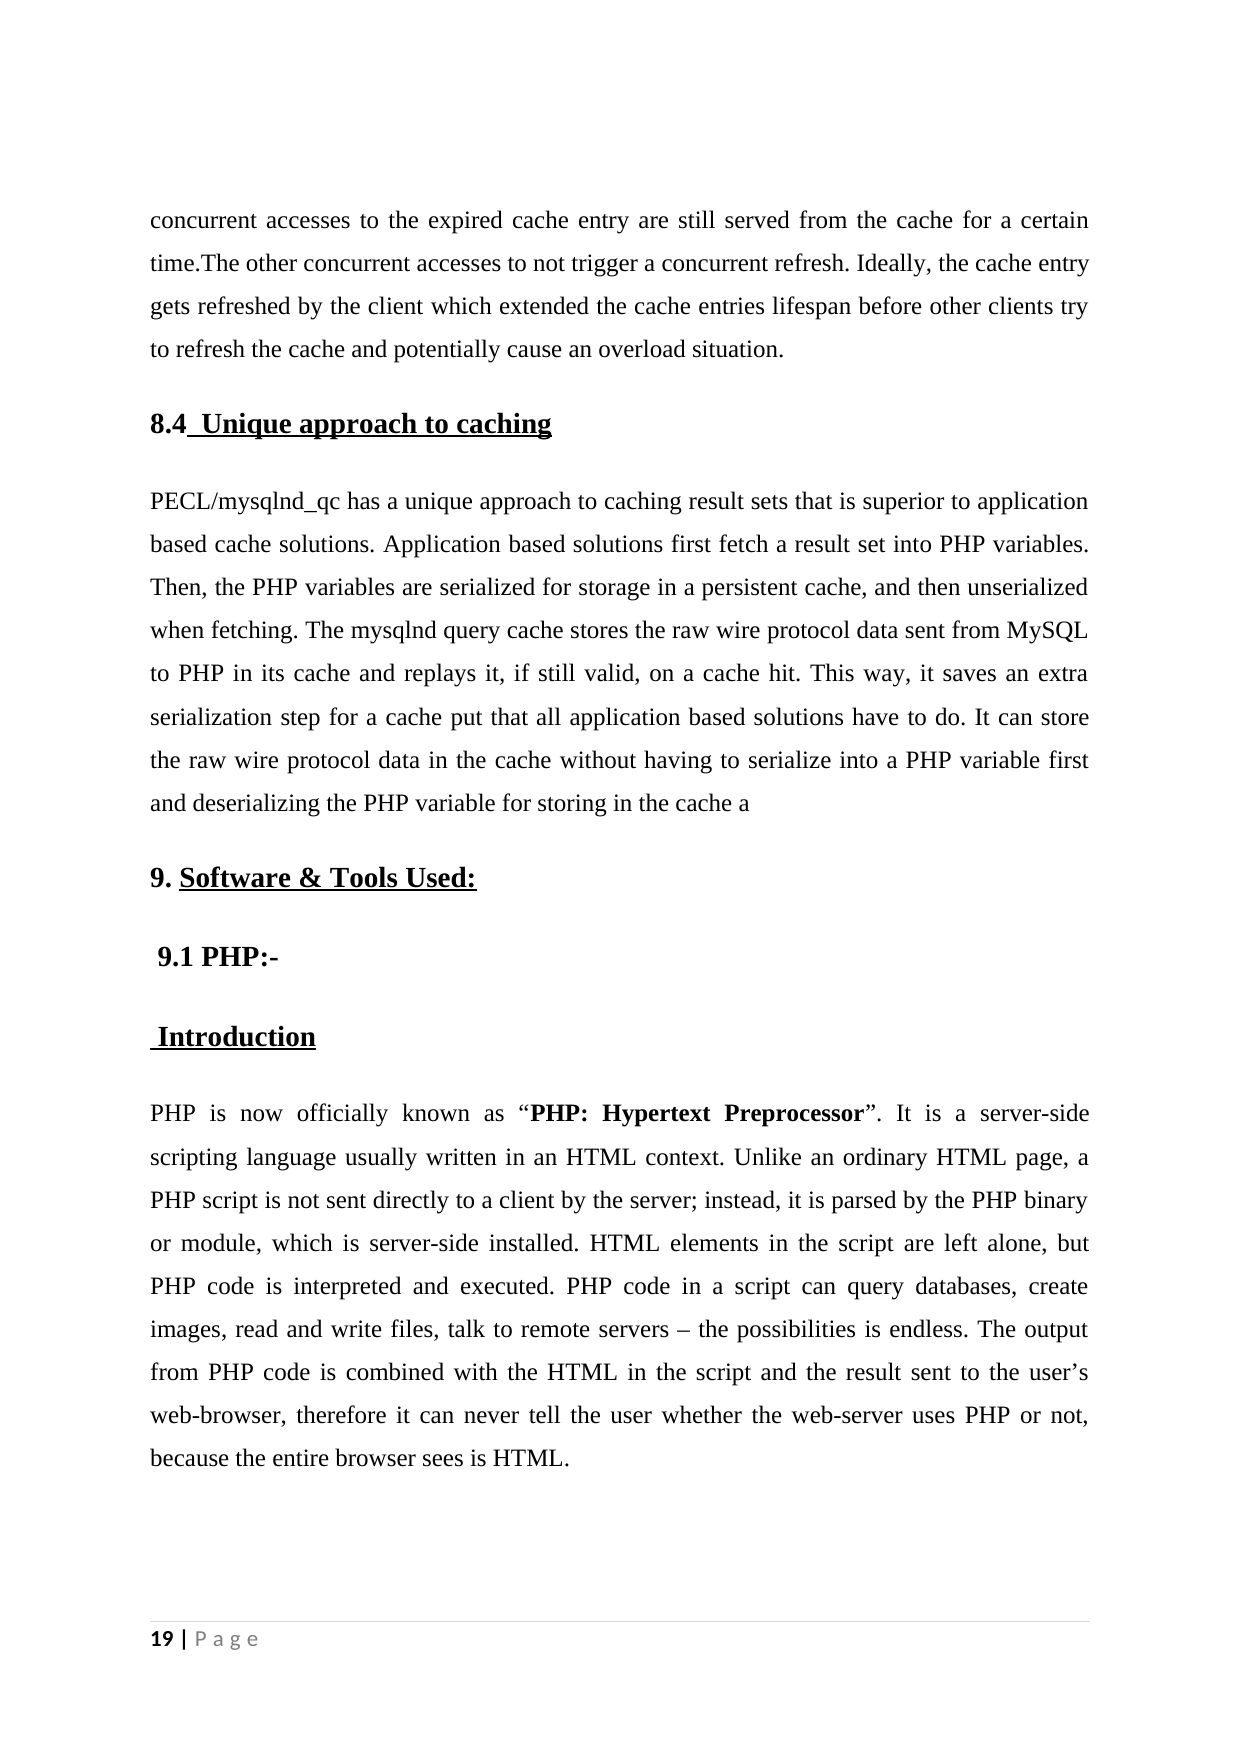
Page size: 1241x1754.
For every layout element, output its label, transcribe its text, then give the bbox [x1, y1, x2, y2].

text PECL/mysqlnd_qc has a unique approach to caching result sets that is superior to application based cache solutions. Application based solutions first fetch a result set into PHP variables. Then, the PHP variables are serialized for storage in a persistent cache, and then unserialized when fetching. The mysqlnd query cache stores the raw wire protocol data sent from MySQL to PHP in its cache and replays it, if still valid, on a cache hit. This way, it saves an extra serialization step for a cache put that all application based solutions have to do. It can store the raw wire protocol data in the cache without having to serialize into a PHP variable first and deserializing the PHP variable for storing in the cache a [150, 486, 1090, 817]
text Introduction [150, 1019, 1090, 1053]
text 9.1 PHP:- [150, 939, 1090, 973]
text 8.4 Unique approach to caching [150, 406, 1090, 440]
text PHP is now officially known as “PHP: Hypertext Preprocessor”. It is a server-side scripting language usually written in an HTML context. Unlike an ordinary HTML page, a PHP script is not sent directly to a client by the server; instead, it is parsed by the PHP binary or module, which is server-side installed. HTML elements in the script are left alone, but PHP code is interpreted and executed. PHP code in a script can query databases, create images, read and write files, talk to remote servers – the possibilities is endless. The output from PHP code is combined with the HTML in the script and the result sent to the user’s web-browser, therefore it can never tell the user whether the web-server uses PHP or not, because the entire browser sees is HTML. [150, 1098, 1090, 1472]
text concurrent accesses to the expired cache entry are still served from the cache for a certain time.The other concurrent accesses to not trigger a concurrent refresh. Ideally, the cache entry gets refreshed by the client which extended the cache entries lifespan before other clients try to refresh the cache and potentially cause an overload situation. [150, 205, 1090, 363]
text 9. Software & Tools Used: [150, 860, 1090, 894]
